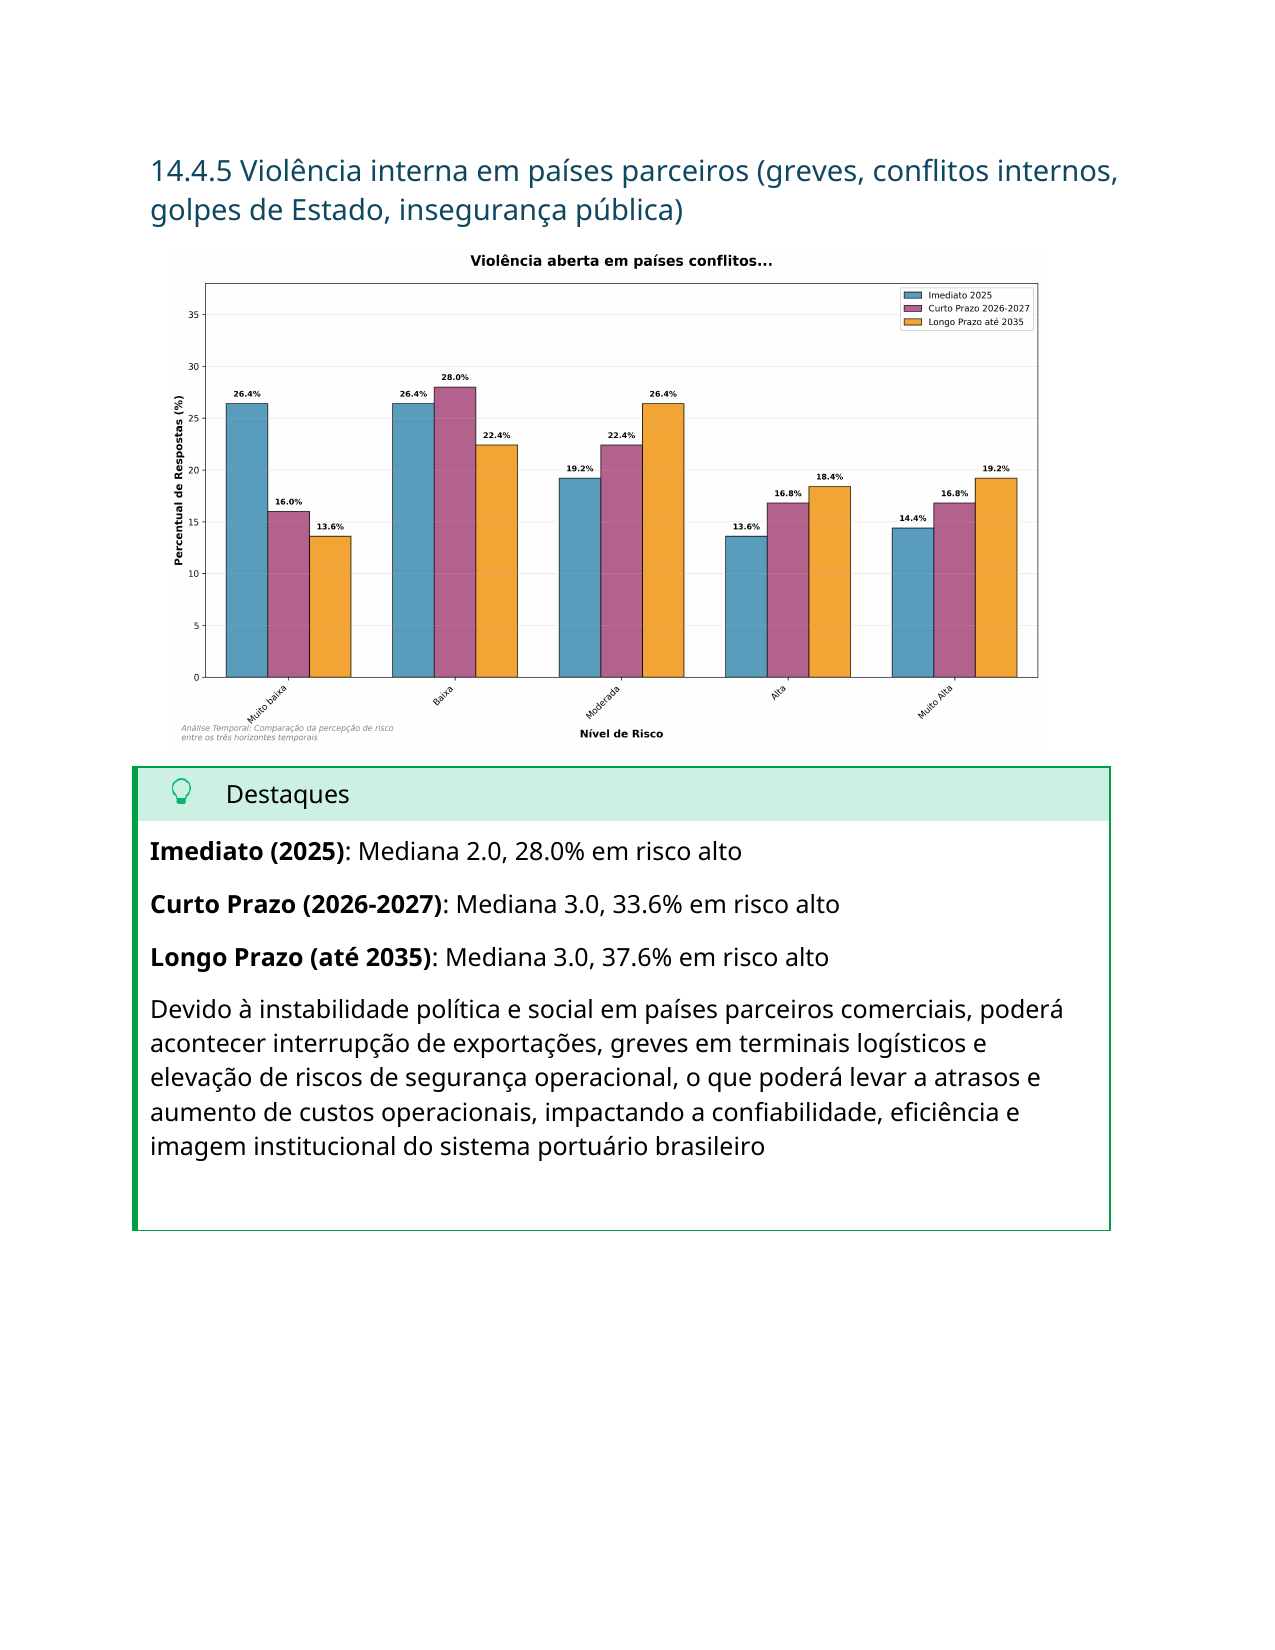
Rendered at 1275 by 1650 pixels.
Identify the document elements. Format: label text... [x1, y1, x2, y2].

subtitle 14.4.5 Violência interna em países parceiros (greves, conflitos internos, golpes de Estado, insegurança pública) [150, 150, 1125, 229]
picture [168, 778, 194, 804]
table_header Destaques [138, 768, 1109, 821]
picture [168, 248, 1044, 748]
table_cell Imediato (2025): Mediana 2.0, 28.0% em risco alto Curto Prazo (2026-2027): Mediana 3.0, 33.6% em risco alto Longo Prazo (até 2035): Mediana 3.0, 37.6% em risco alto Devido à instabilidade política e social em países parceiros comerciais, poderá acontecer interrupção de exportações, greves em terminais logísticos e elevação de riscos de segurança operacional, o que poderá levar a atrasos e aumento de custos operacionais, impactando a confiabilidade, eficiência e imagem institucional do sistema portuário brasileiro [138, 821, 1109, 1230]
